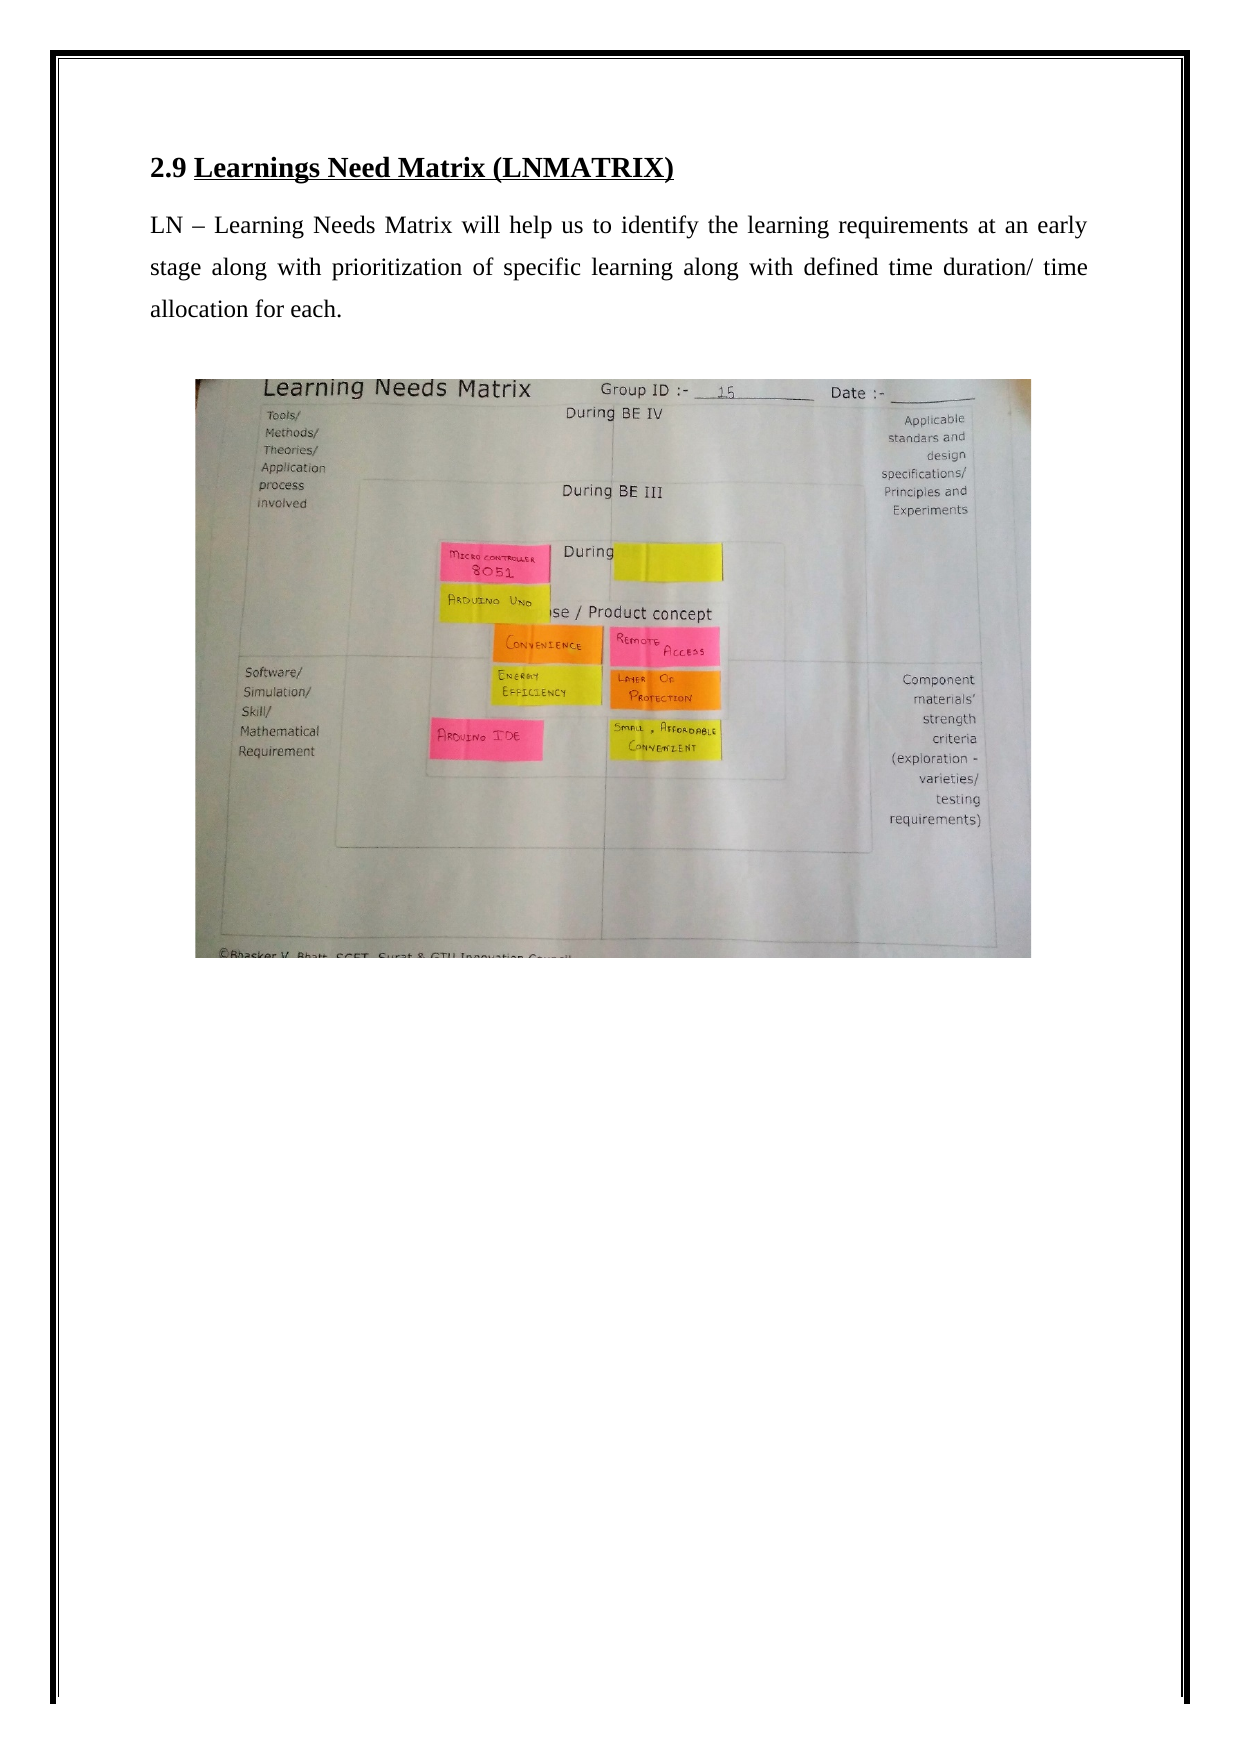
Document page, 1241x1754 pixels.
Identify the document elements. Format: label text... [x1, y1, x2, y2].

text LN – Learning Needs Matrix will help us to identify the learning requirements at an early stage along with prioritization of specific learning along with defined time duration/ time allocation for each. [150, 210, 1089, 323]
text 2.9 Learnings Need Matrix (LNMATRIX) [150, 150, 1090, 183]
picture [172, 379, 1068, 1196]
